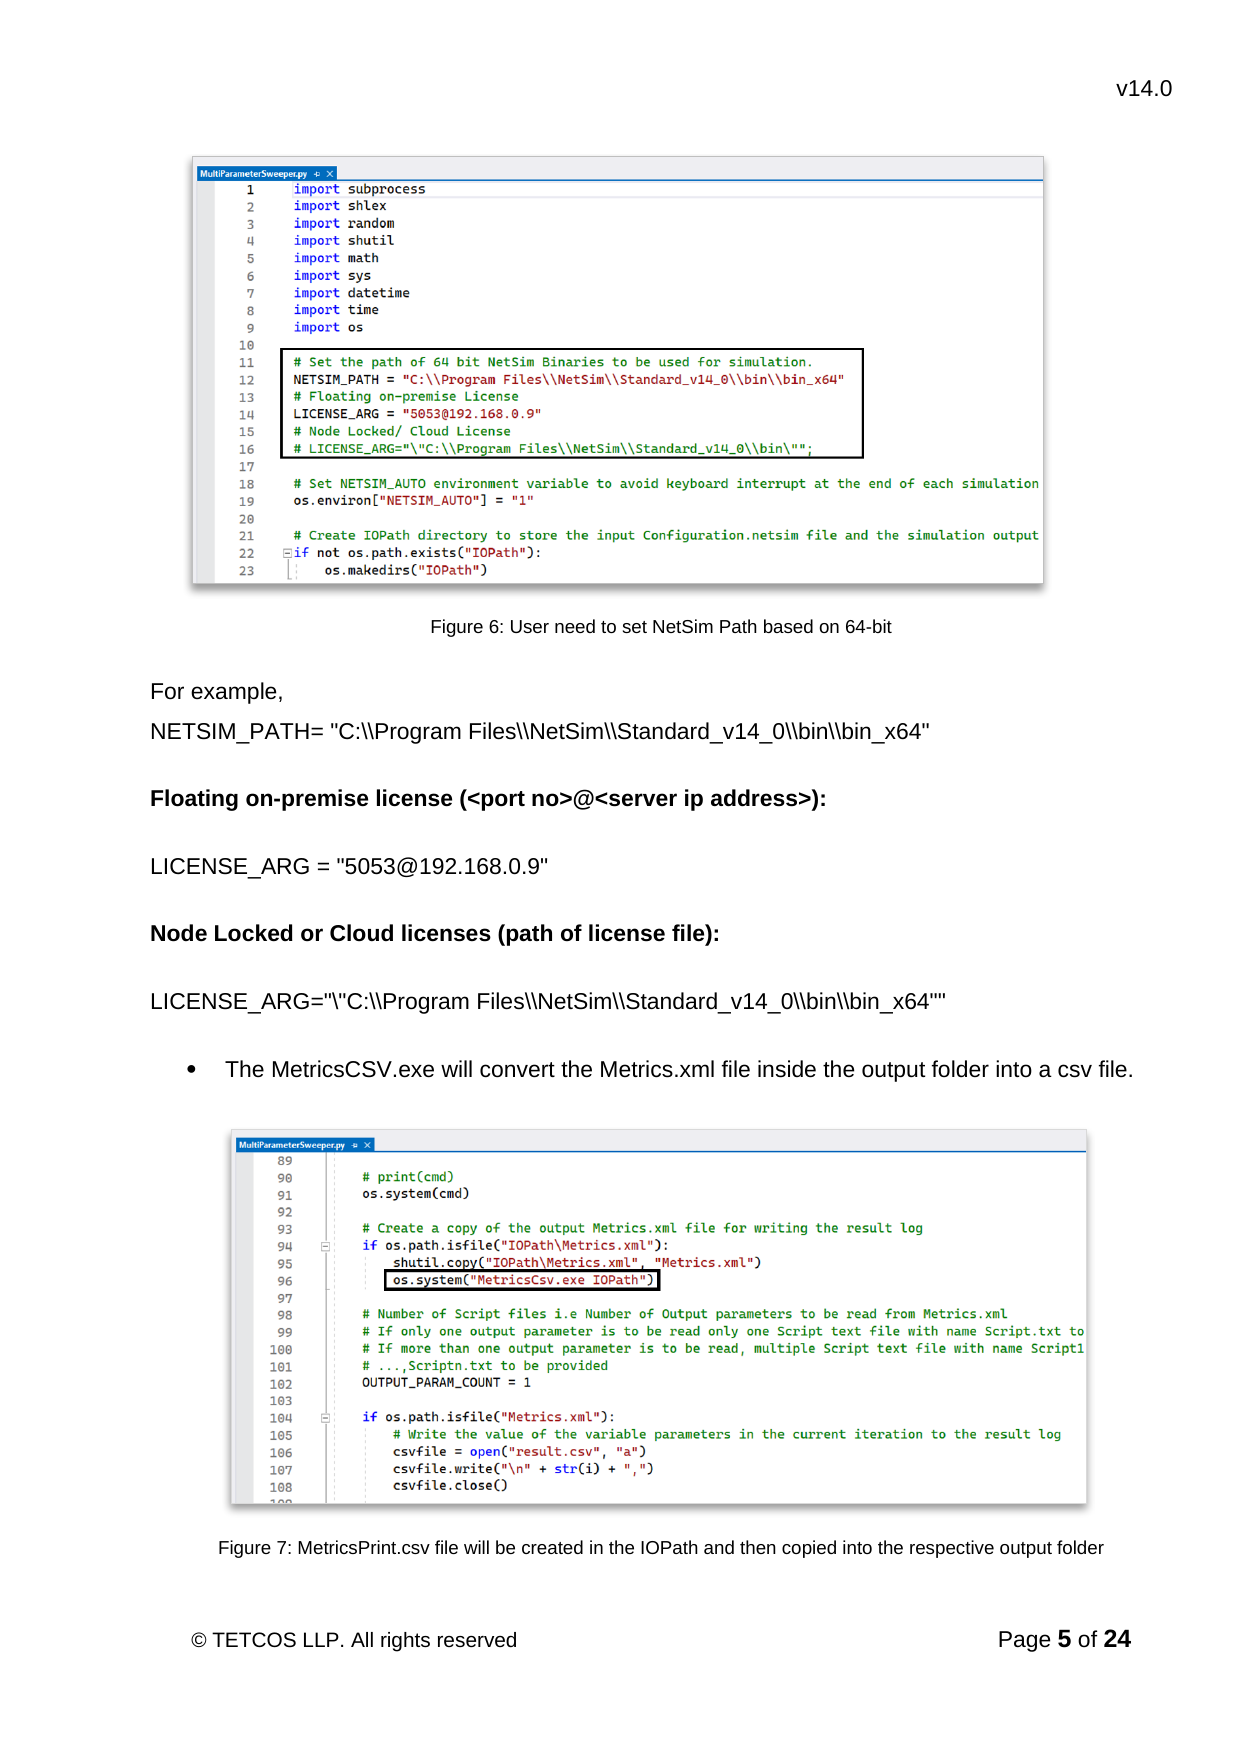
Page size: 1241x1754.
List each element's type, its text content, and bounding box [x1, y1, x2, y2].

text NETSIM_PATH= "C:\\Program Files\\NetSim\\Standard_v14_0\\bin\\bin_x64" [150, 718, 1169, 744]
text LICENSE_ARG = "5053@192.168.0.9" [150, 853, 1169, 879]
text Floating on-premise license (<port no>@<server ip address>): [150, 785, 1169, 812]
text Figure 6: User need to set NetSim Path based on 64-bit [150, 616, 1172, 638]
text Figure 7: MetricsPrint.csv file will be created in the IOPath and then copied into the respective output folder [150, 1536, 1172, 1558]
picture [193, 157, 1043, 583]
text Node Locked or Cloud licenses (path of license file): [150, 920, 1169, 947]
text For example, [150, 678, 1169, 704]
text LICENSE_ARG="\"C:\\Program Files\\NetSim\\Standard_v14_0\\bin\\bin_x64"" [150, 988, 1169, 1014]
list The MetricsCSV.exe will convert the Metrics.xml file inside the output folder into a csv file. [187, 1056, 1169, 1082]
picture [232, 1130, 1086, 1503]
